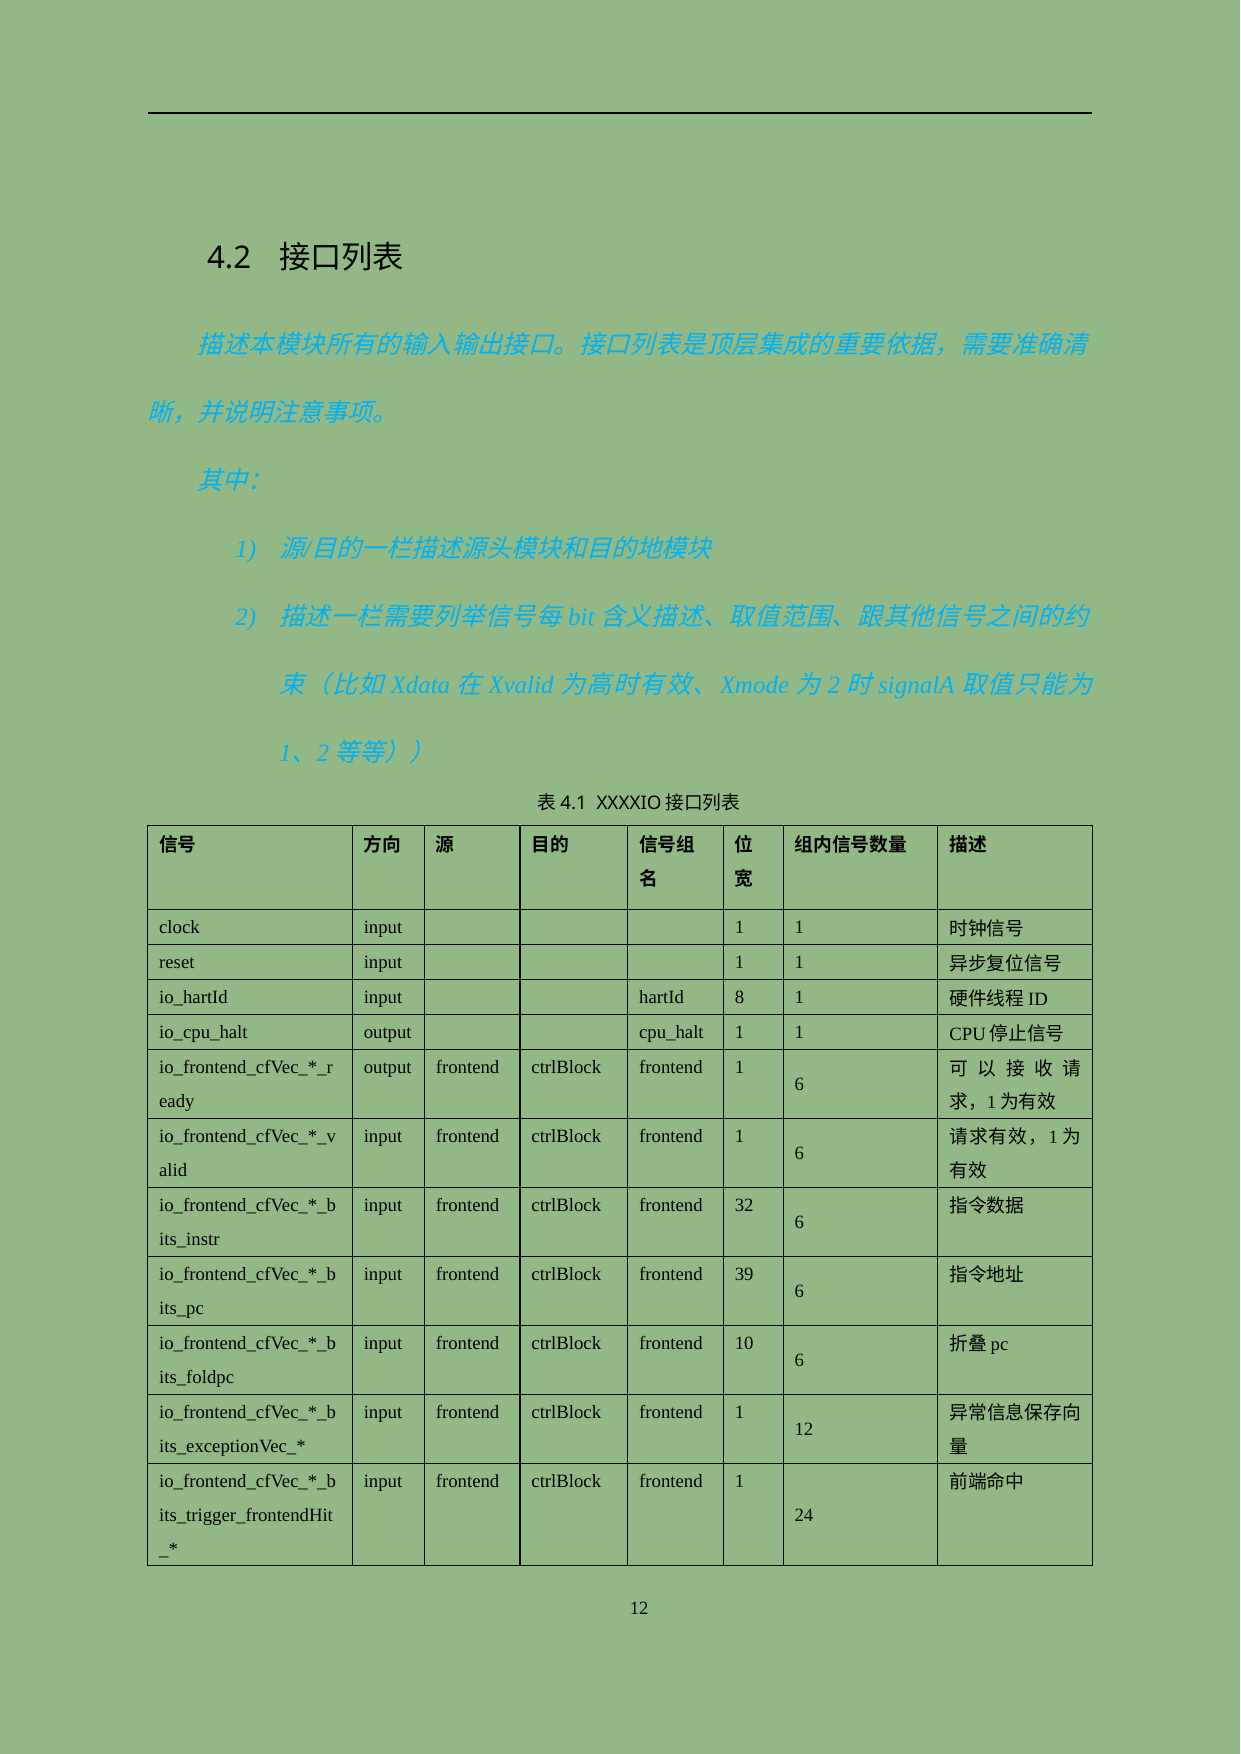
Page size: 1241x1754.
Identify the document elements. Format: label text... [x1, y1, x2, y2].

table_cell io_frontend_cfVec_*_valid [148, 1119, 352, 1187]
list 源/目的一栏描述源头模块和目的地模块 [235, 513, 1092, 581]
table_cell [425, 1015, 519, 1049]
table_cell 32 [724, 1188, 783, 1256]
table_cell 请求有效，1为有效 [938, 1119, 1092, 1187]
table_cell io_frontend_cfVec_*_bits_instr [148, 1188, 352, 1256]
table_cell [425, 910, 519, 944]
table_cell 6 [784, 1257, 937, 1324]
table_cell frontend [425, 1188, 519, 1256]
table_cell 1 [784, 1015, 937, 1049]
table_cell 硬件线程ID [938, 980, 1092, 1014]
table_header 组内信号数量 [784, 826, 937, 909]
text 接口列表 [207, 221, 1092, 288]
table_cell [628, 910, 723, 944]
table_cell 12 [784, 1395, 937, 1462]
table_cell output [353, 1015, 424, 1049]
table_cell 1 [724, 1050, 783, 1118]
table_cell [521, 1015, 627, 1049]
table_cell cpu_halt [628, 1015, 723, 1049]
table_header 信号 [148, 826, 352, 909]
table_cell [628, 945, 723, 979]
table_cell frontend [425, 1257, 519, 1324]
table_cell [425, 945, 519, 979]
table_cell 可以接收请求，1为有效 [938, 1050, 1092, 1118]
table_cell input [353, 1257, 424, 1324]
table_cell frontend [628, 1326, 723, 1393]
table_cell 1 [724, 1464, 783, 1565]
table_cell frontend [628, 1464, 723, 1565]
table_header 源 [425, 826, 519, 909]
table_cell 时钟信号 [938, 910, 1092, 944]
table_cell [521, 980, 627, 1014]
text 表4.1 XXXXIO接口列表 [148, 784, 1092, 818]
table_cell 异步复位信号 [938, 945, 1092, 979]
text 其中： [148, 445, 1092, 513]
table_header 方向 [353, 826, 424, 909]
table_cell CPU停止信号 [938, 1015, 1092, 1049]
table_cell ctrlBlock [521, 1257, 627, 1324]
table_cell frontend [425, 1464, 519, 1565]
table_cell 6 [784, 1188, 937, 1256]
table_cell ctrlBlock [521, 1395, 627, 1462]
table_cell 指令地址 [938, 1257, 1092, 1324]
table_cell output [353, 1050, 424, 1118]
table_cell 6 [784, 1326, 937, 1393]
table_cell input [353, 1326, 424, 1393]
table_cell io_frontend_cfVec_*_ready [148, 1050, 352, 1118]
table_cell 1 [724, 1395, 783, 1462]
table_cell io_frontend_cfVec_*_bits_exceptionVec_* [148, 1395, 352, 1462]
table_cell frontend [628, 1395, 723, 1462]
table_cell ctrlBlock [521, 1326, 627, 1393]
table_cell [425, 980, 519, 1014]
table_cell frontend [628, 1119, 723, 1187]
table_cell 1 [724, 945, 783, 979]
table_header 描述 [938, 826, 1092, 909]
table_cell 1 [724, 1119, 783, 1187]
table_cell frontend [425, 1326, 519, 1393]
table_cell 6 [784, 1119, 937, 1187]
table_cell input [353, 1395, 424, 1462]
table_cell 异常信息保存向量 [938, 1395, 1092, 1462]
table_cell 1 [784, 945, 937, 979]
table_cell 8 [724, 980, 783, 1014]
list 描述一栏需要列举信号每bit含义描述、取值范围、跟其他信号之间的约束（比如Xdata在Xvalid为高时有效、Xmode为2时signalA取值只能为1、2等等）） [235, 581, 1092, 784]
table_cell ctrlBlock [521, 1119, 627, 1187]
table_cell ctrlBlock [521, 1464, 627, 1565]
table_cell frontend [628, 1257, 723, 1324]
table_cell 39 [724, 1257, 783, 1324]
table_cell 指令数据 [938, 1188, 1092, 1256]
table_header 目的 [521, 826, 627, 909]
table_cell 24 [784, 1464, 937, 1565]
table_cell 前端命中 [938, 1464, 1092, 1565]
table_cell 1 [724, 910, 783, 944]
table_cell input [353, 910, 424, 944]
table_cell frontend [425, 1050, 519, 1118]
table_cell [521, 910, 627, 944]
table_cell io_frontend_cfVec_*_bits_pc [148, 1257, 352, 1324]
table_cell [521, 945, 627, 979]
table_cell input [353, 980, 424, 1014]
table_cell 折叠pc [938, 1326, 1092, 1393]
table_cell 6 [784, 1050, 937, 1118]
table_cell 1 [724, 1015, 783, 1049]
table_cell frontend [425, 1395, 519, 1462]
table_cell 1 [784, 910, 937, 944]
table_cell input [353, 1188, 424, 1256]
table_cell ctrlBlock [521, 1050, 627, 1118]
table_cell reset [148, 945, 352, 979]
table_cell input [353, 1464, 424, 1565]
table_cell io_cpu_halt [148, 1015, 352, 1049]
table_cell io_hartId [148, 980, 352, 1014]
table_cell io_frontend_cfVec_*_bits_foldpc [148, 1326, 352, 1393]
table_cell clock [148, 910, 352, 944]
table_header 信号组名 [628, 826, 723, 909]
table_cell ctrlBlock [521, 1188, 627, 1256]
table_cell 10 [724, 1326, 783, 1393]
table_cell frontend [628, 1050, 723, 1118]
table_cell frontend [425, 1119, 519, 1187]
table_header 位宽 [724, 826, 783, 909]
table_cell input [353, 945, 424, 979]
table_cell io_frontend_cfVec_*_bits_trigger_frontendHit_* [148, 1464, 352, 1565]
text 描述本模块所有的输入输出接口。接口列表是顶层集成的重要依据，需要准确清晰，并说明注意事项。 [148, 309, 1092, 445]
table_cell 1 [784, 980, 937, 1014]
table_cell frontend [628, 1188, 723, 1256]
table_cell input [353, 1119, 424, 1187]
table_cell hartId [628, 980, 723, 1014]
